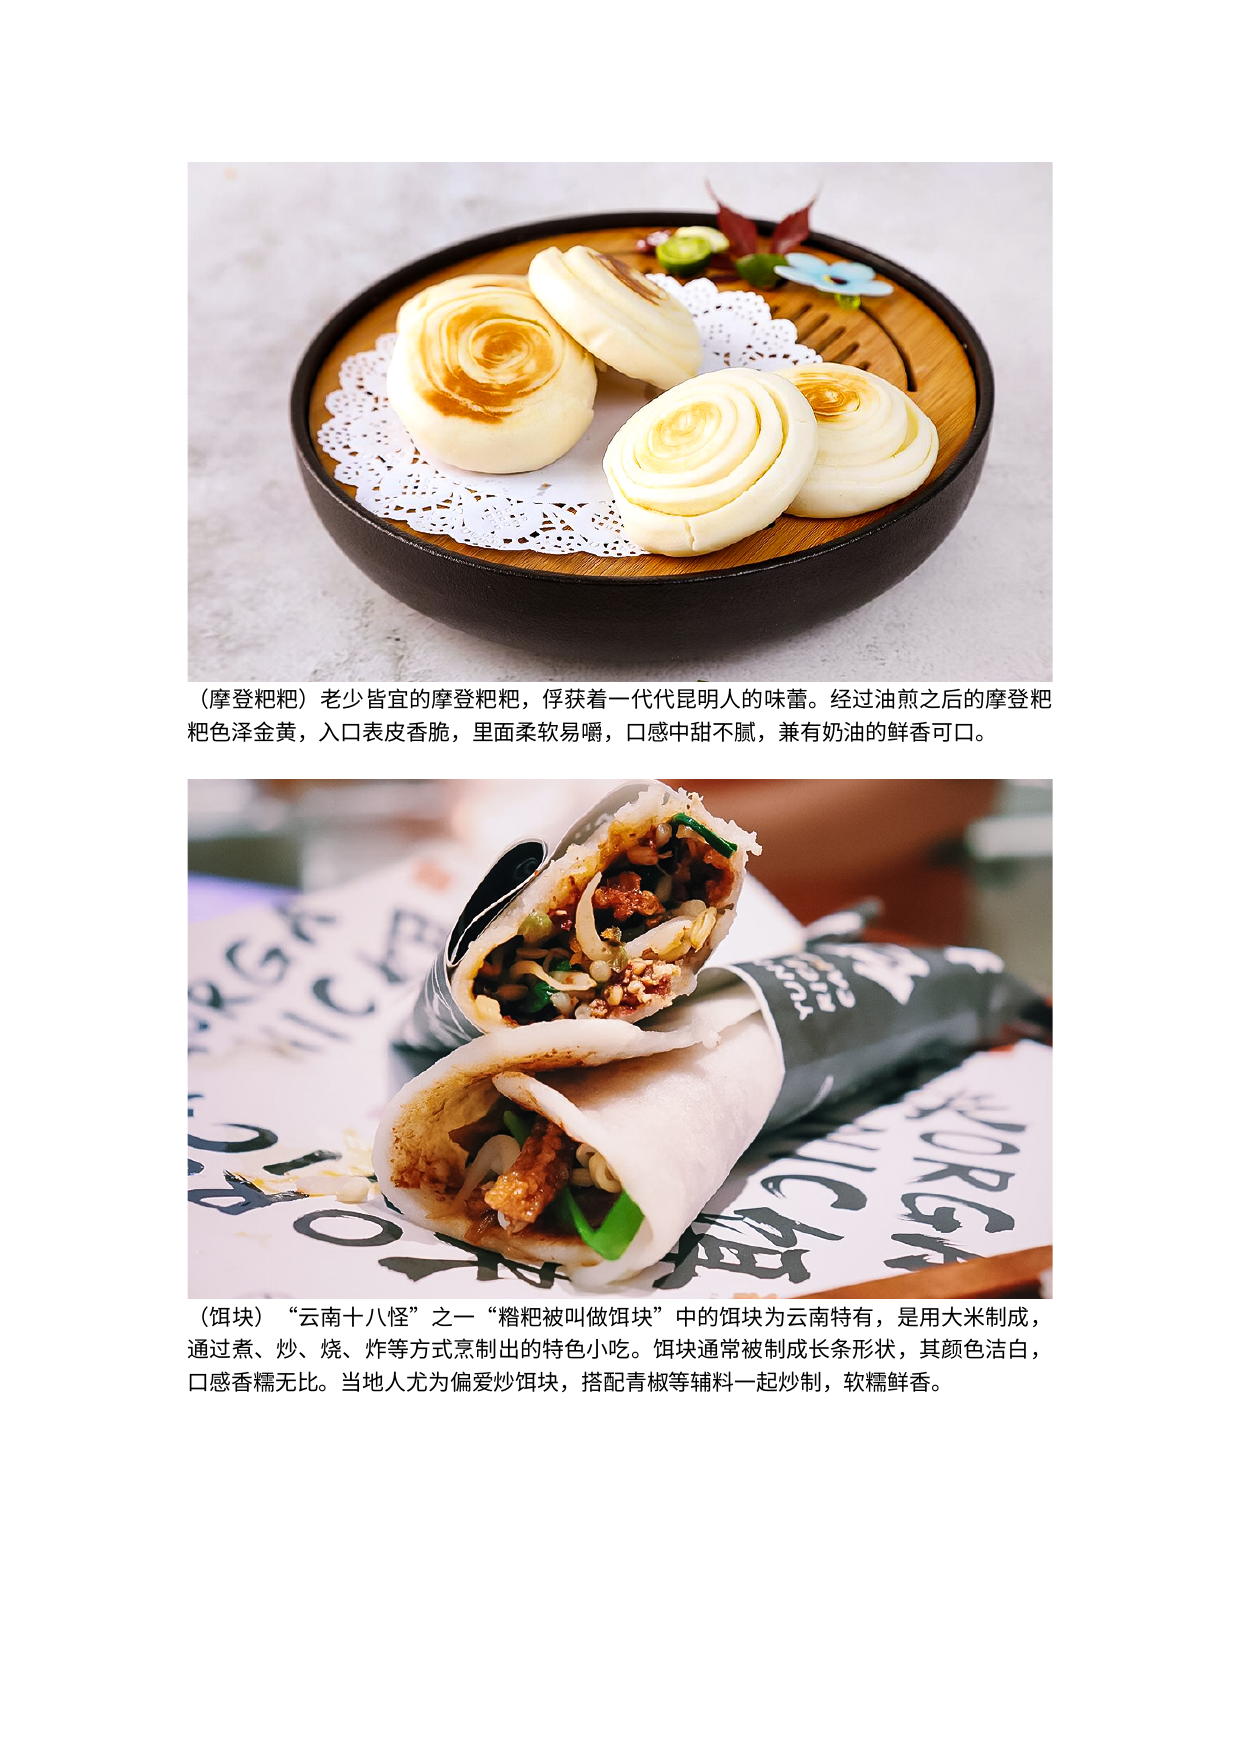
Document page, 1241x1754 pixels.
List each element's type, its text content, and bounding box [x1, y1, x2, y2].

text （摩登粑粑）老少皆宜的摩登粑粑，俘获着一代代昆明人的味蕾。经过油煎之后的摩登粑粑色泽金黄，入口表皮香脆，里面柔软易嚼，口感中甜不腻，兼有奶油的鲜香可口。 [187, 682, 1053, 747]
picture [187, 162, 1053, 682]
text （饵块）“云南十八怪”之一“糌粑被叫做饵块”中的饵块为云南特有，是用大米制成，通过煮、炒、烧、炸等方式烹制出的特色小吃。饵块通常被制成长条形状，其颜色洁白，口感香糯无比。当地人尤为偏爱炒饵块，搭配青椒等辅料一起炒制，软糯鲜香。 [187, 1299, 1053, 1397]
picture [187, 779, 1053, 1299]
